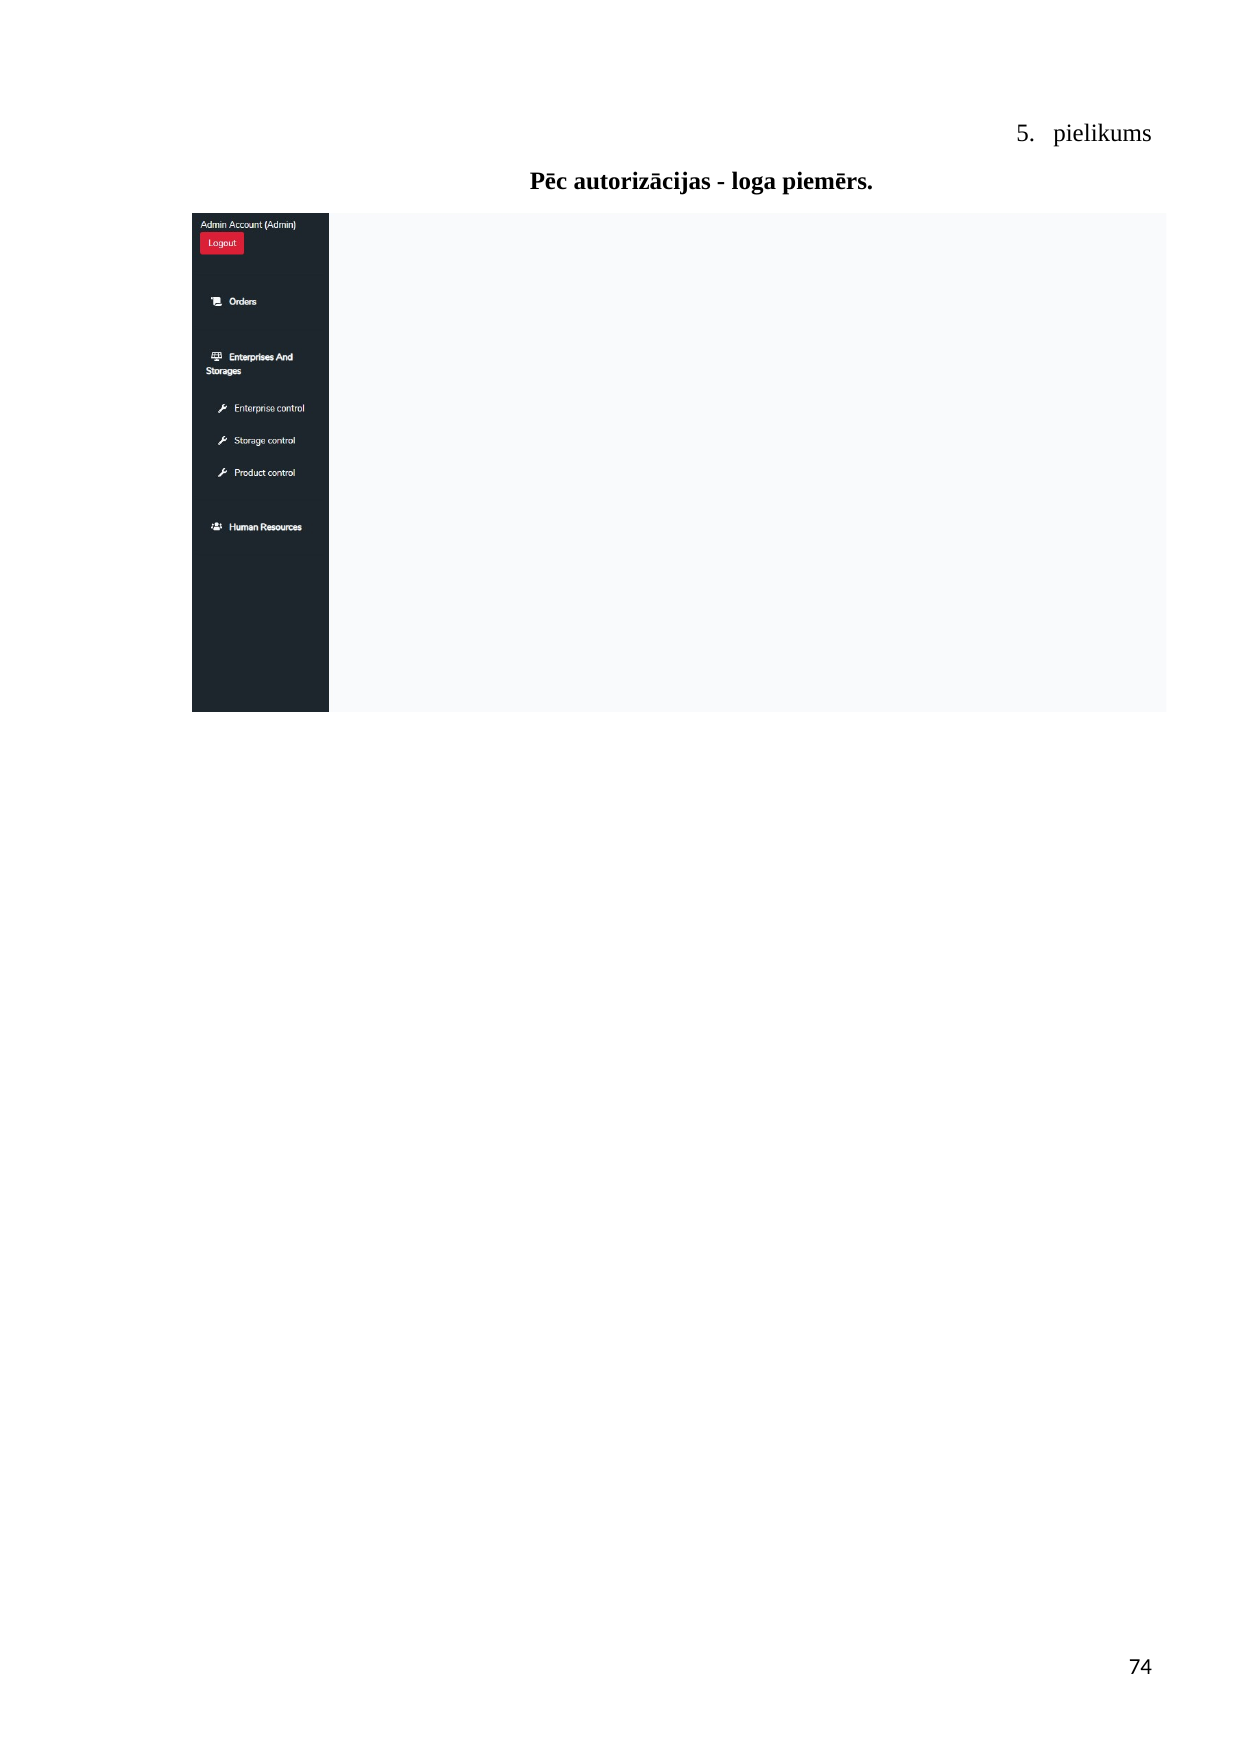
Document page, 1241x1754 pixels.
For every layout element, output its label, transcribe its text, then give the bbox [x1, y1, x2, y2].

picture [192, 213, 1167, 712]
text Pēc autorizācijas - loga piemērs. [177, 166, 1152, 194]
list pielikums [251, 118, 1152, 147]
